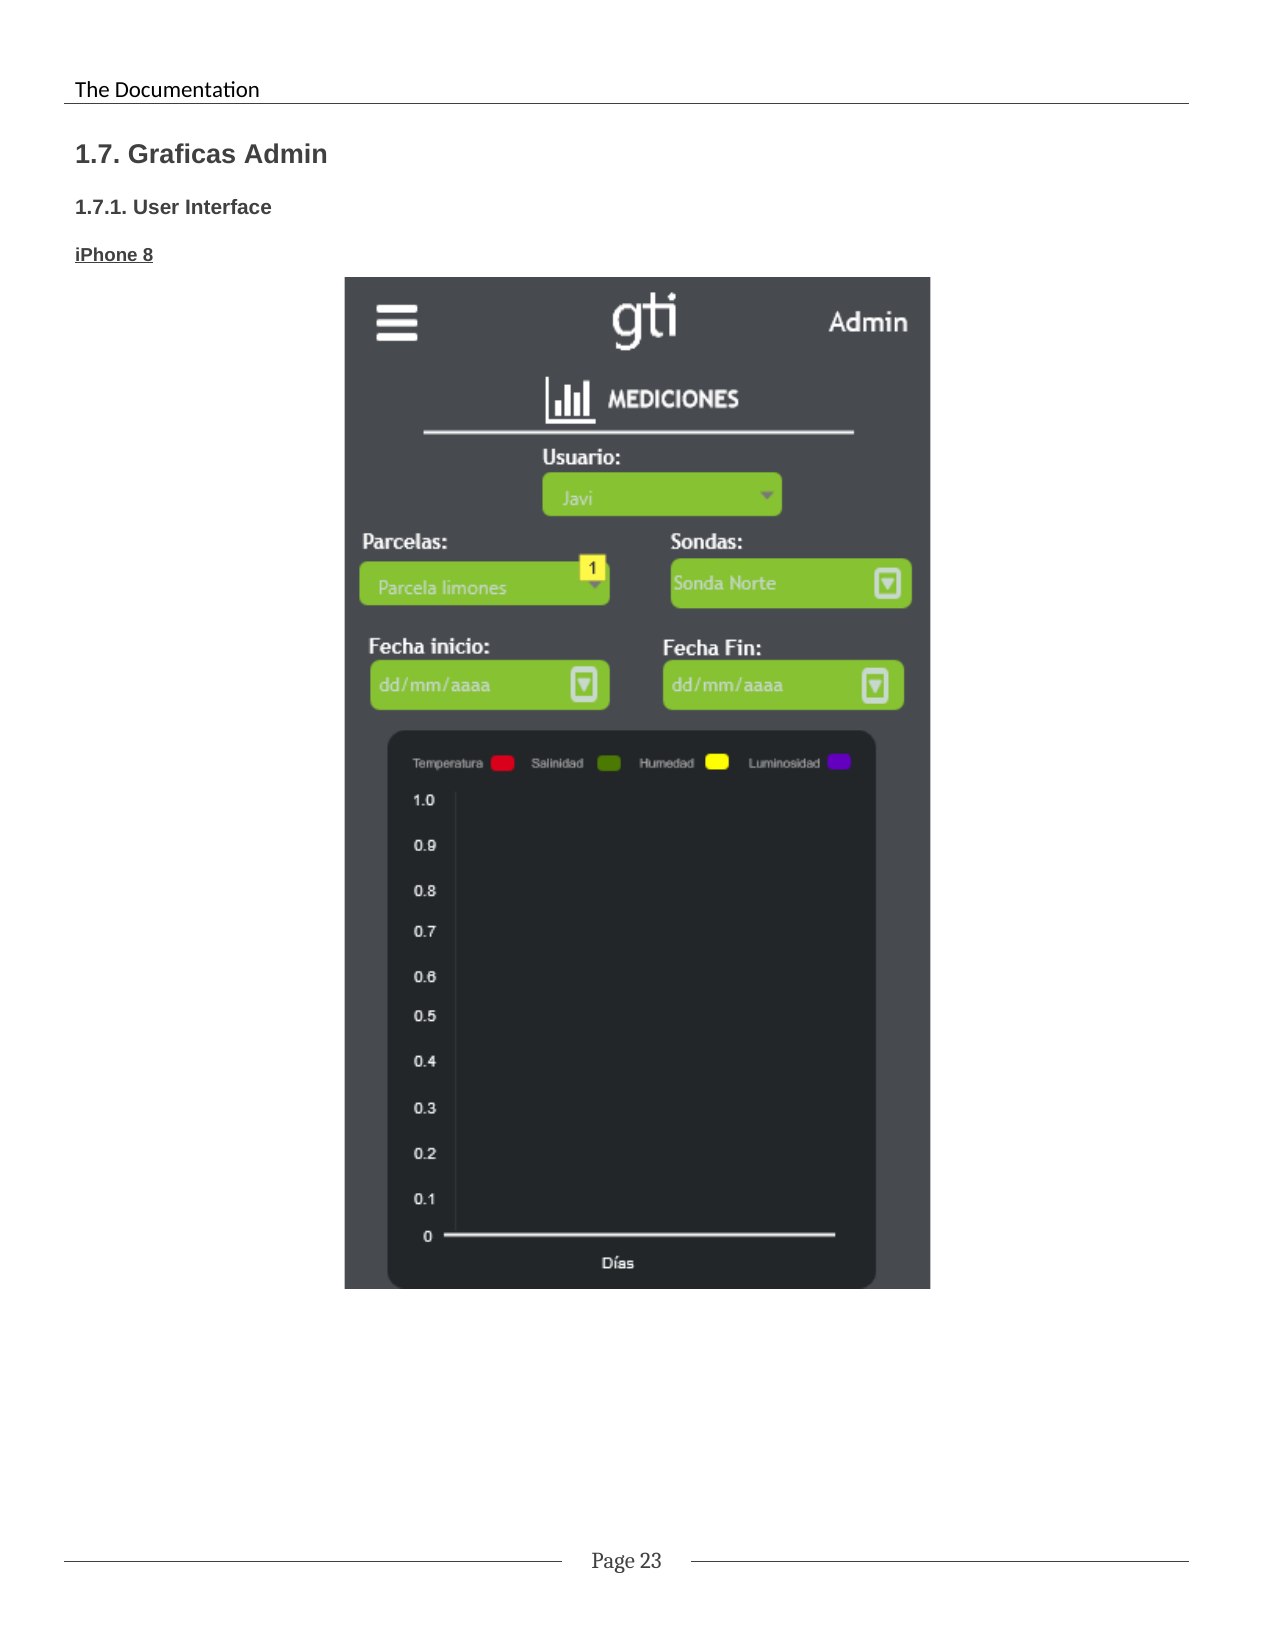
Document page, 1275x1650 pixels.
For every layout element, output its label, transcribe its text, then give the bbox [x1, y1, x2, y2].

subtitle User Interface [75, 194, 1200, 218]
subtitle Graficas Admin [75, 138, 1200, 169]
subtitle iPhone 8 [75, 243, 1200, 265]
